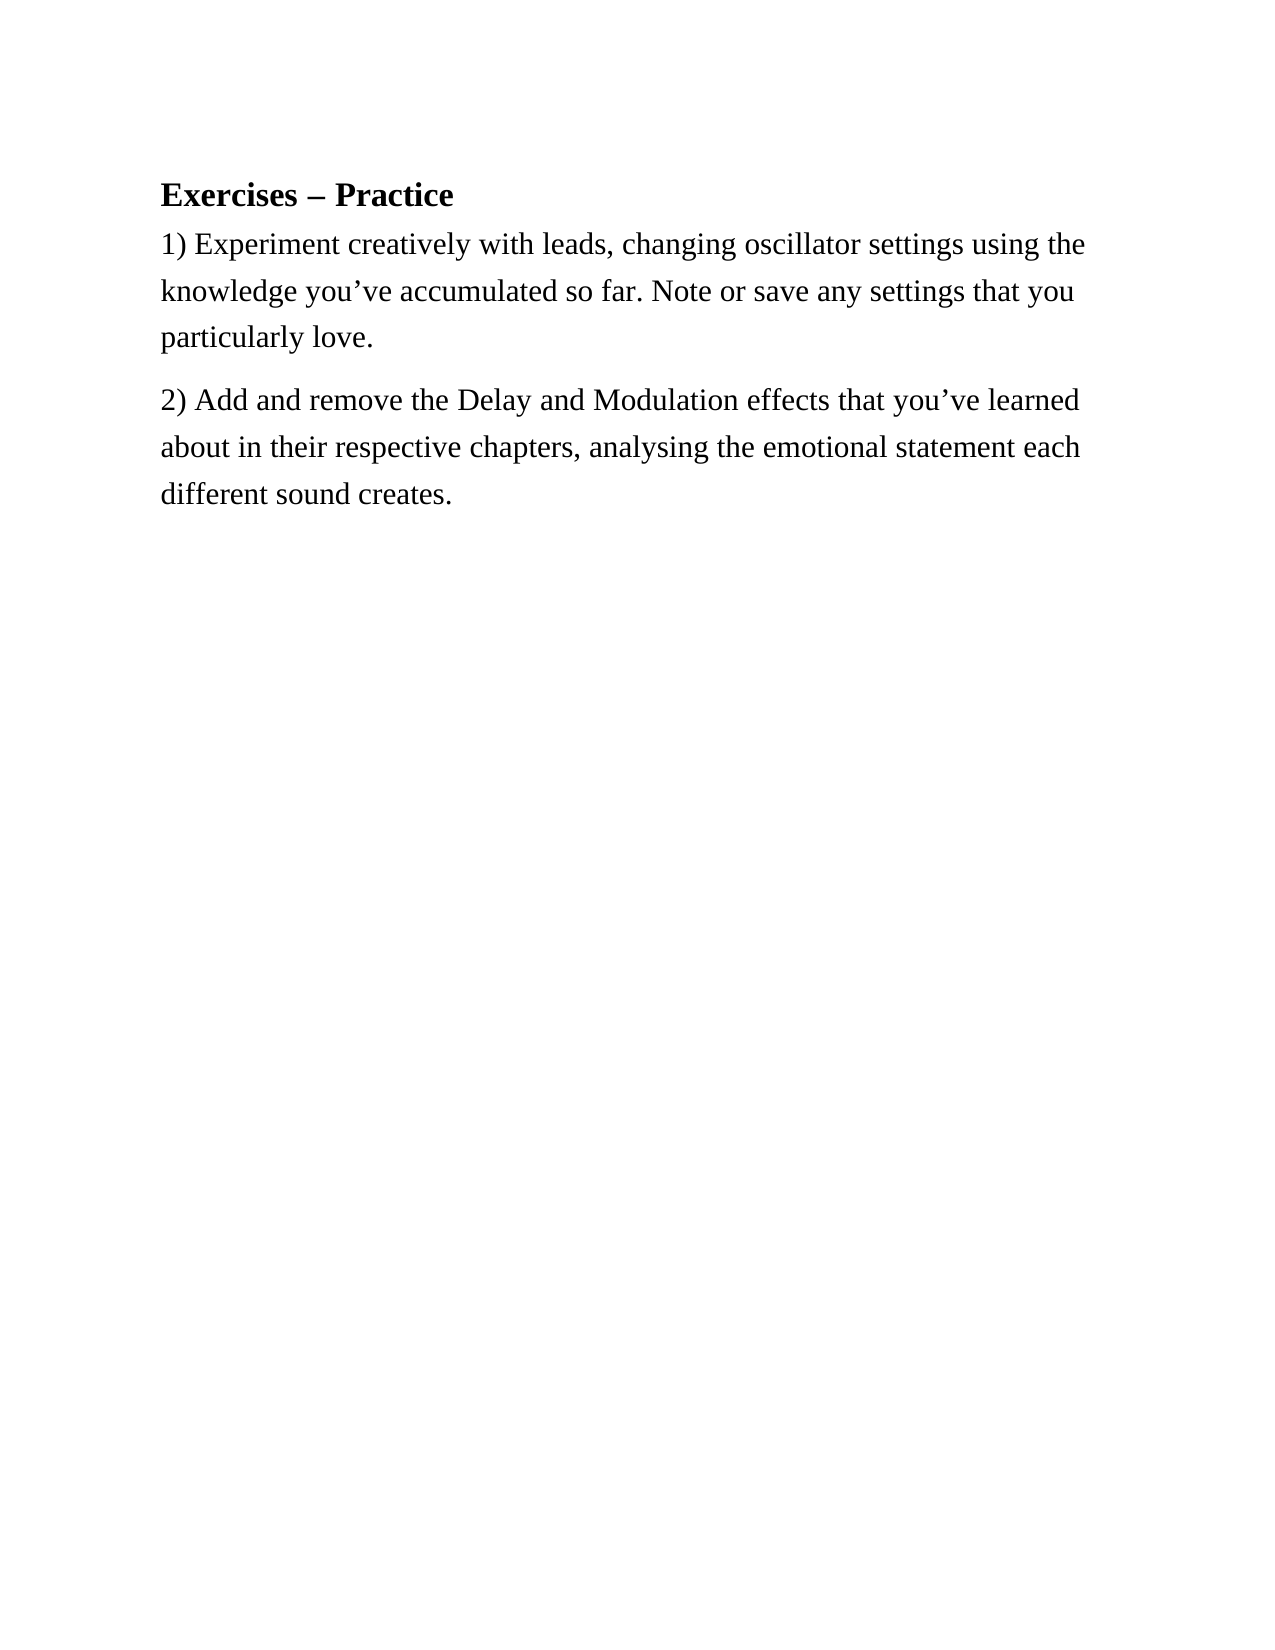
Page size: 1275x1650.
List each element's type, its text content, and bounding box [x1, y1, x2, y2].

list Add and remove the Delay and Modulation effects that you’ve learned about in their respective chapters, analysing the emotional statement each different sound creates. [160, 382, 1080, 511]
subtitle Exercises – Practice [160, 174, 1275, 214]
list Experiment creatively with leads, changing oscillator settings using the knowledge you’ve accumulated so far. Note or save any settings that you particularly love. [160, 225, 1086, 355]
